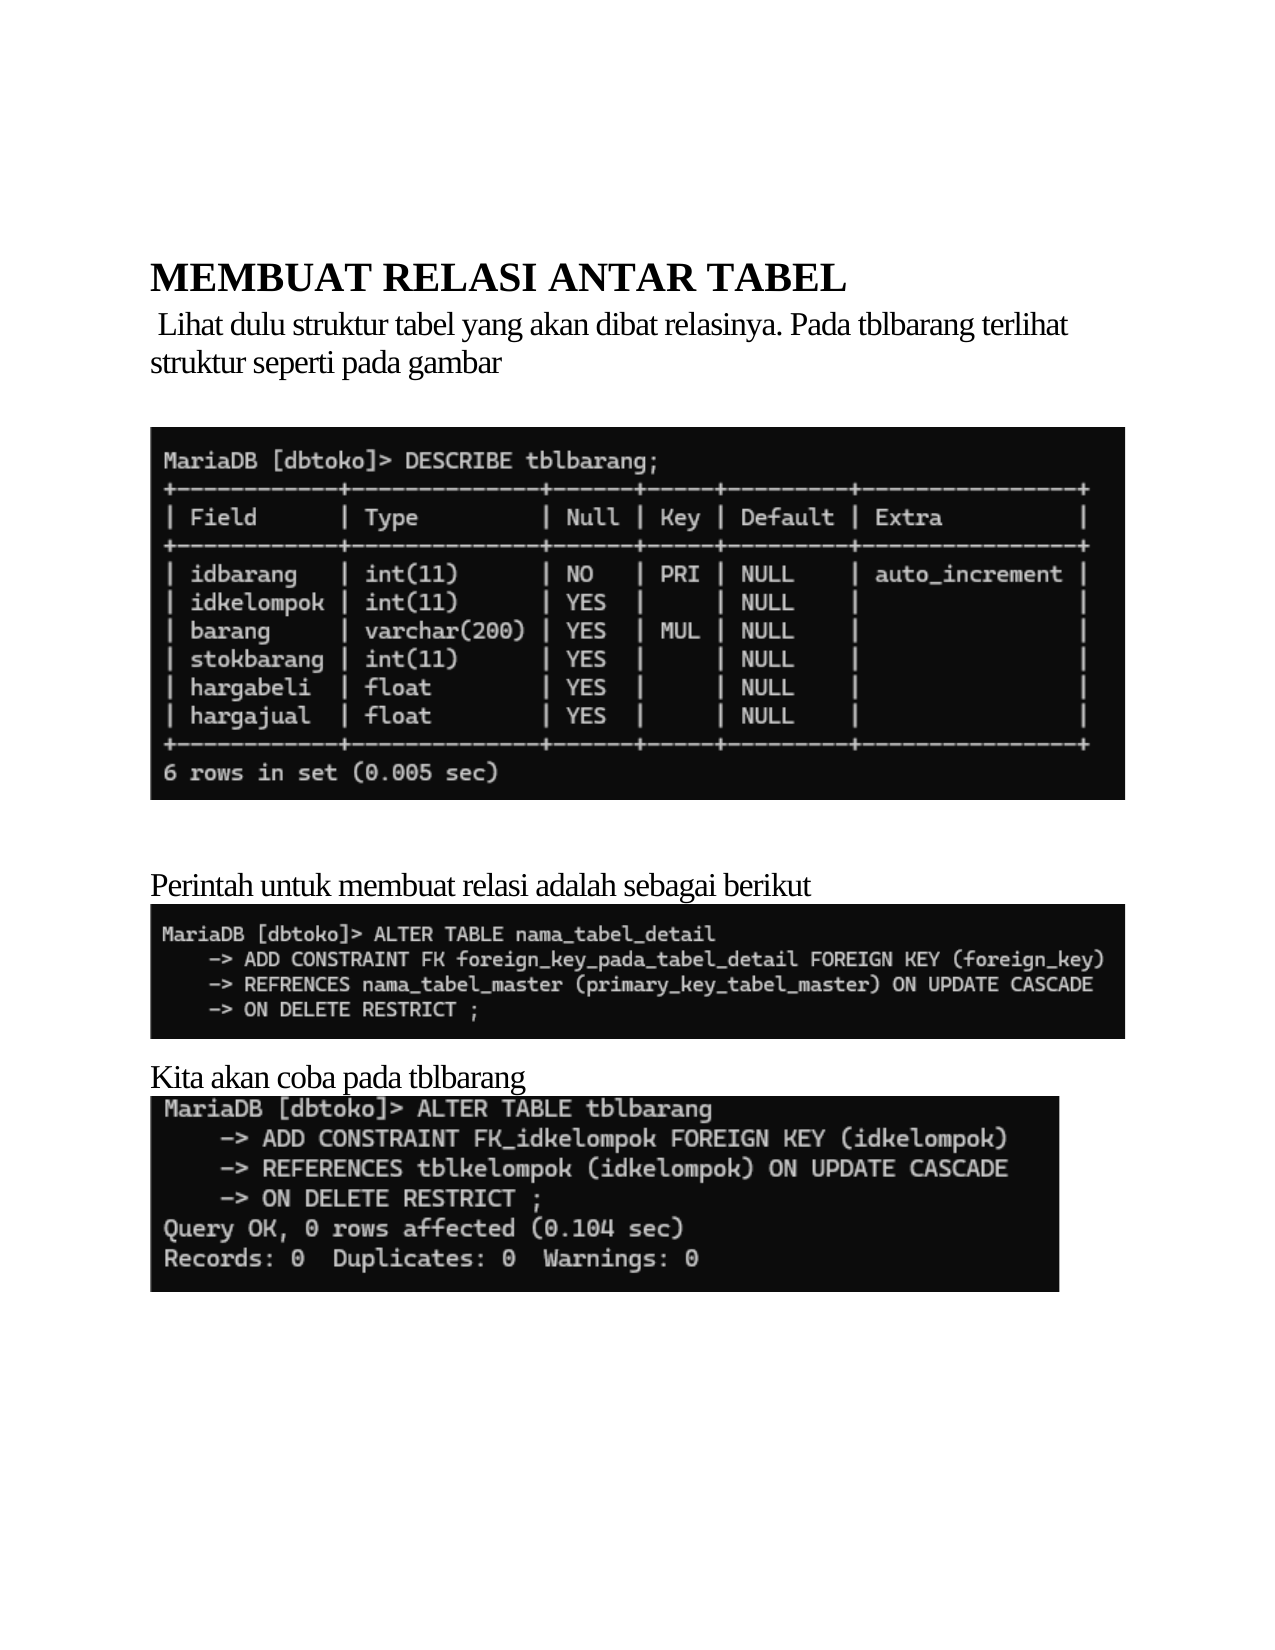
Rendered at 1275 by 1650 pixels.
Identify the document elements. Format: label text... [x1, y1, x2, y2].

title Lihat dulu struktur tabel yang akan dibat relasinya. Pada tblbarang terlihat struktur seperti pada gambar [150, 304, 1125, 380]
picture [150, 904, 1125, 1039]
picture [150, 1096, 1060, 1292]
subtitle MEMBUAT RELASI ANTAR TABEL [150, 252, 1125, 300]
title Kita akan coba pada tblbarang [150, 1058, 1125, 1096]
picture [150, 427, 1125, 800]
title Perintah untuk membuat relasi adalah sebagai berikut [150, 866, 1125, 904]
